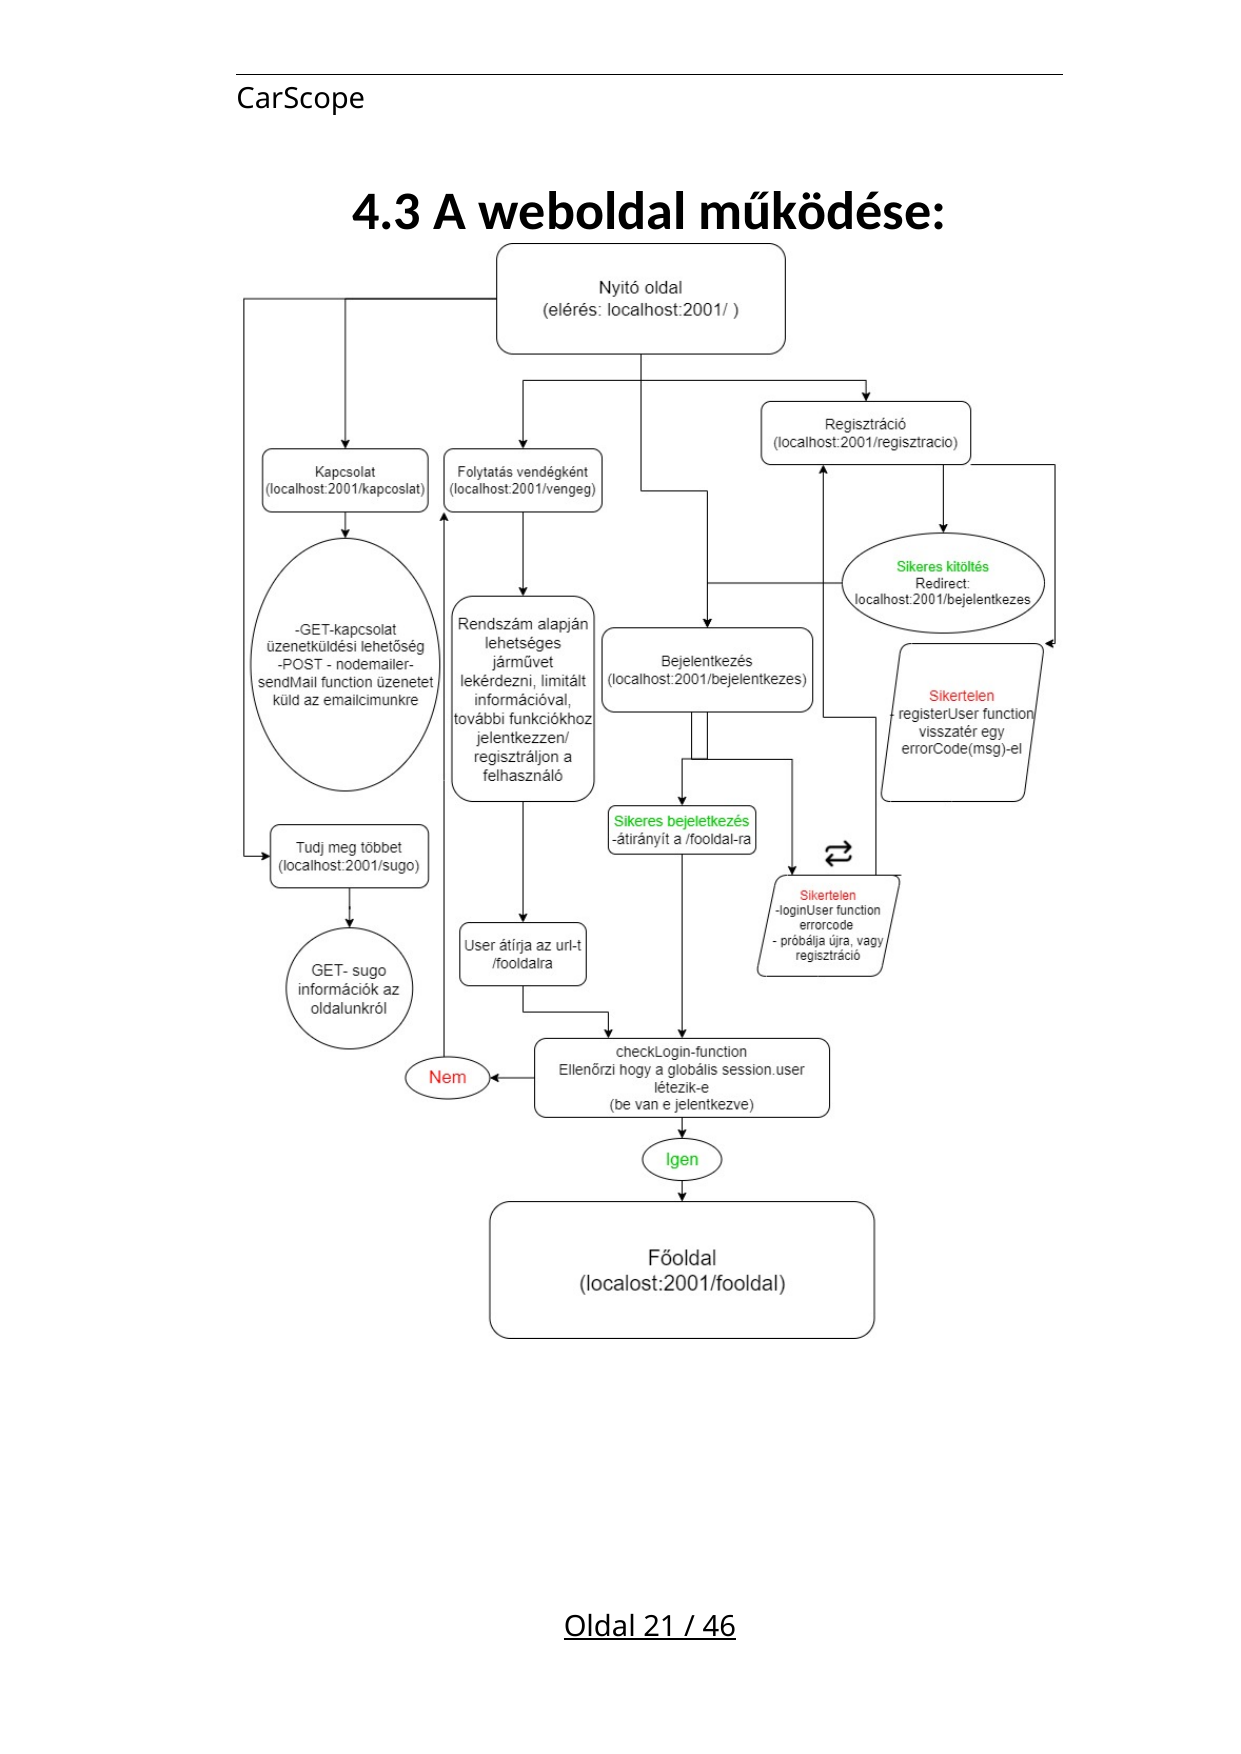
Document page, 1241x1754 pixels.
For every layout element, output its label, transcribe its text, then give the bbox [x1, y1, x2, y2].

picture [236, 243, 1064, 1339]
subtitle 4.3 A weboldal működése: [236, 177, 1063, 243]
